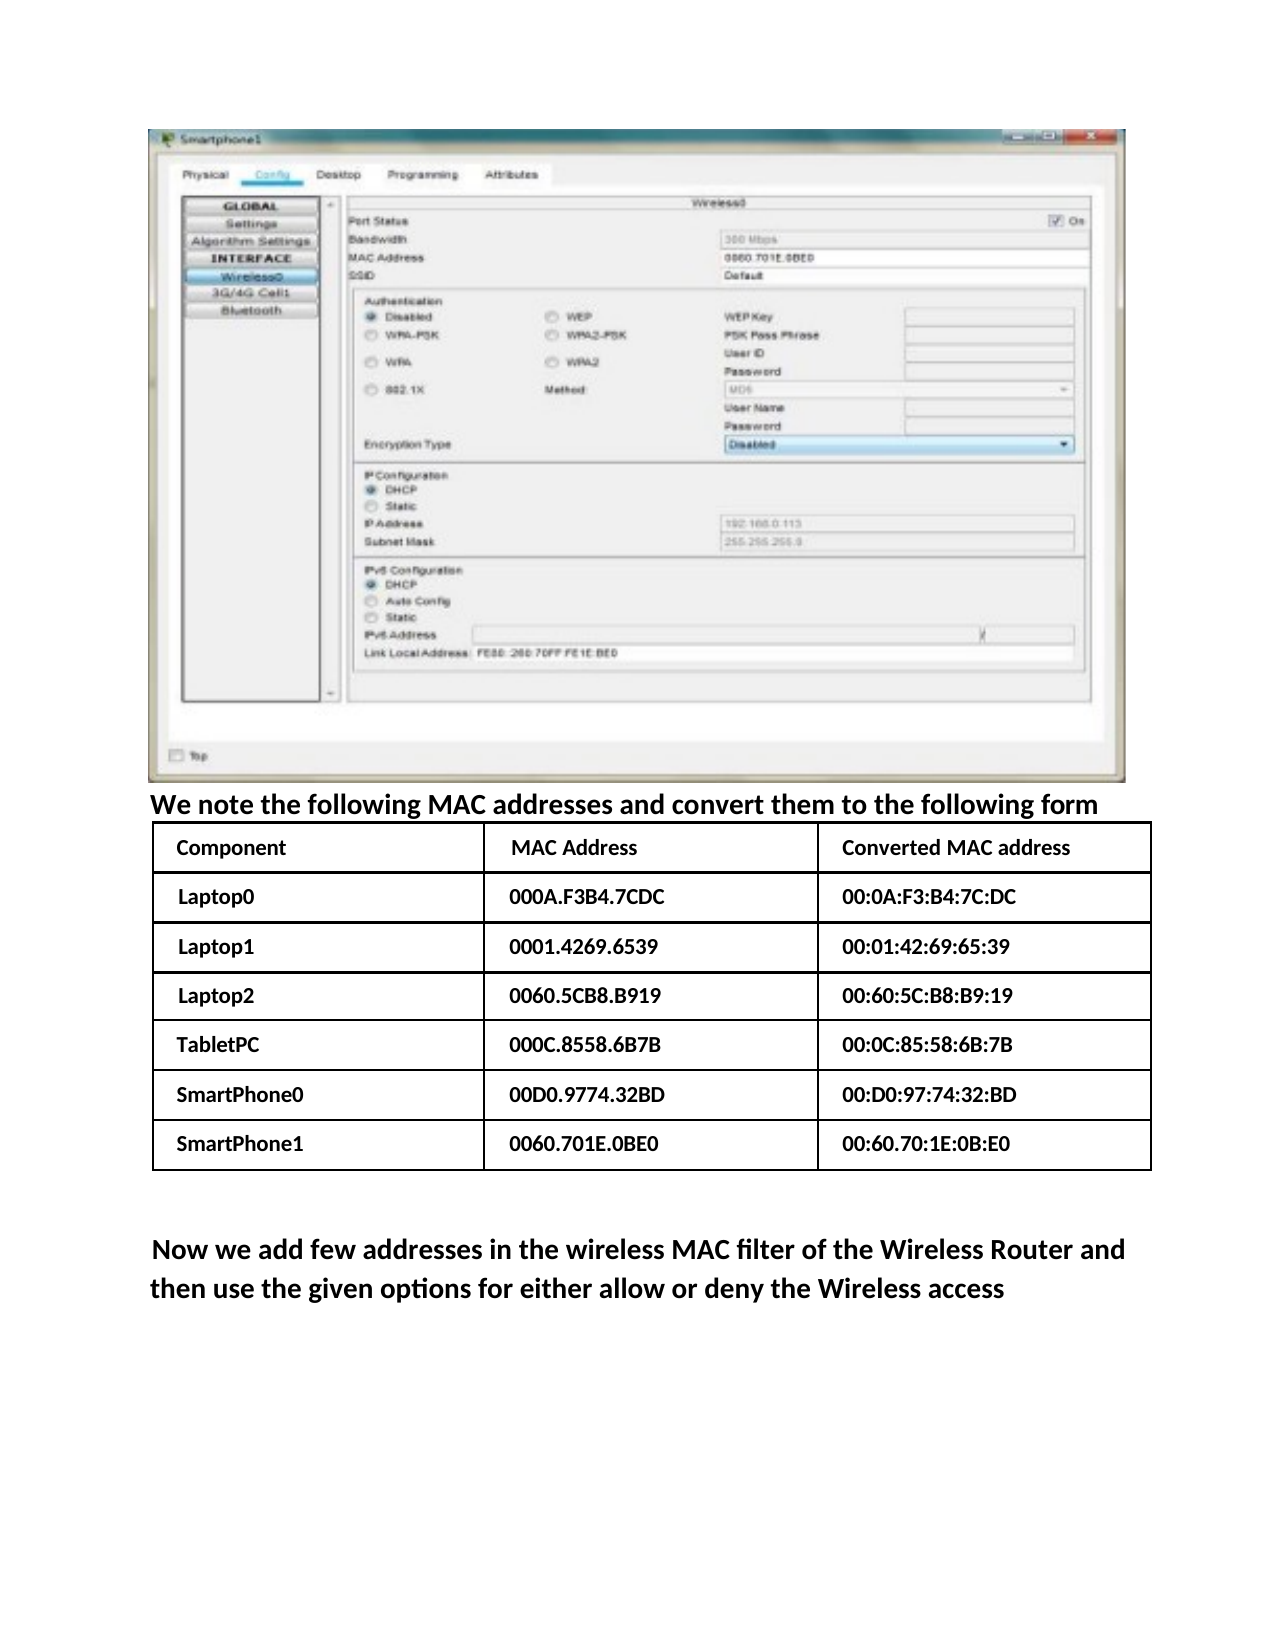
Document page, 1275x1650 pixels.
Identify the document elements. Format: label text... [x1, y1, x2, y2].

table_cell Laptop2 [154, 974, 483, 1019]
table_header Converted MAC address [819, 824, 1150, 871]
table_cell 000A.F3B4.7CDC [485, 874, 817, 921]
picture [148, 129, 1126, 783]
table_cell 00D0.9774.32BD [485, 1071, 817, 1119]
table_cell Laptop0 [154, 874, 483, 921]
table_cell 00:60.70:1E:0B:E0 [819, 1121, 1150, 1169]
table_cell 00:60:5C:B8:B9:19 [819, 974, 1150, 1019]
table_cell 0001.4269.6539 [485, 924, 817, 971]
table_cell Laptop1 [154, 924, 483, 971]
table_cell TabletPC [154, 1021, 483, 1069]
table_cell 0060.701E.0BE0 [485, 1121, 817, 1169]
table_cell 0060.5CB8.B919 [485, 974, 817, 1019]
table_cell 00:D0:97:74:32:BD [819, 1071, 1150, 1119]
table_header Component [154, 824, 483, 871]
text Now we add few addresses in the wireless MAC filter of the Wireless Router and then use the given options for either allow or deny the Wireless access [150, 1231, 1165, 1306]
table_cell SmartPhone1 [154, 1121, 483, 1169]
text We note the following MAC addresses and convert them to the following form [150, 786, 1192, 821]
table_cell 00:0C:85:58:6B:7B [819, 1021, 1150, 1069]
table_cell 00:0A:F3:B4:7C:DC [819, 874, 1150, 921]
table_cell 000C.8558.6B7B [485, 1021, 817, 1069]
table_cell SmartPhone0 [154, 1071, 483, 1119]
table_header MAC Address [485, 824, 817, 871]
table_cell 00:01:42:69:65:39 [819, 924, 1150, 971]
